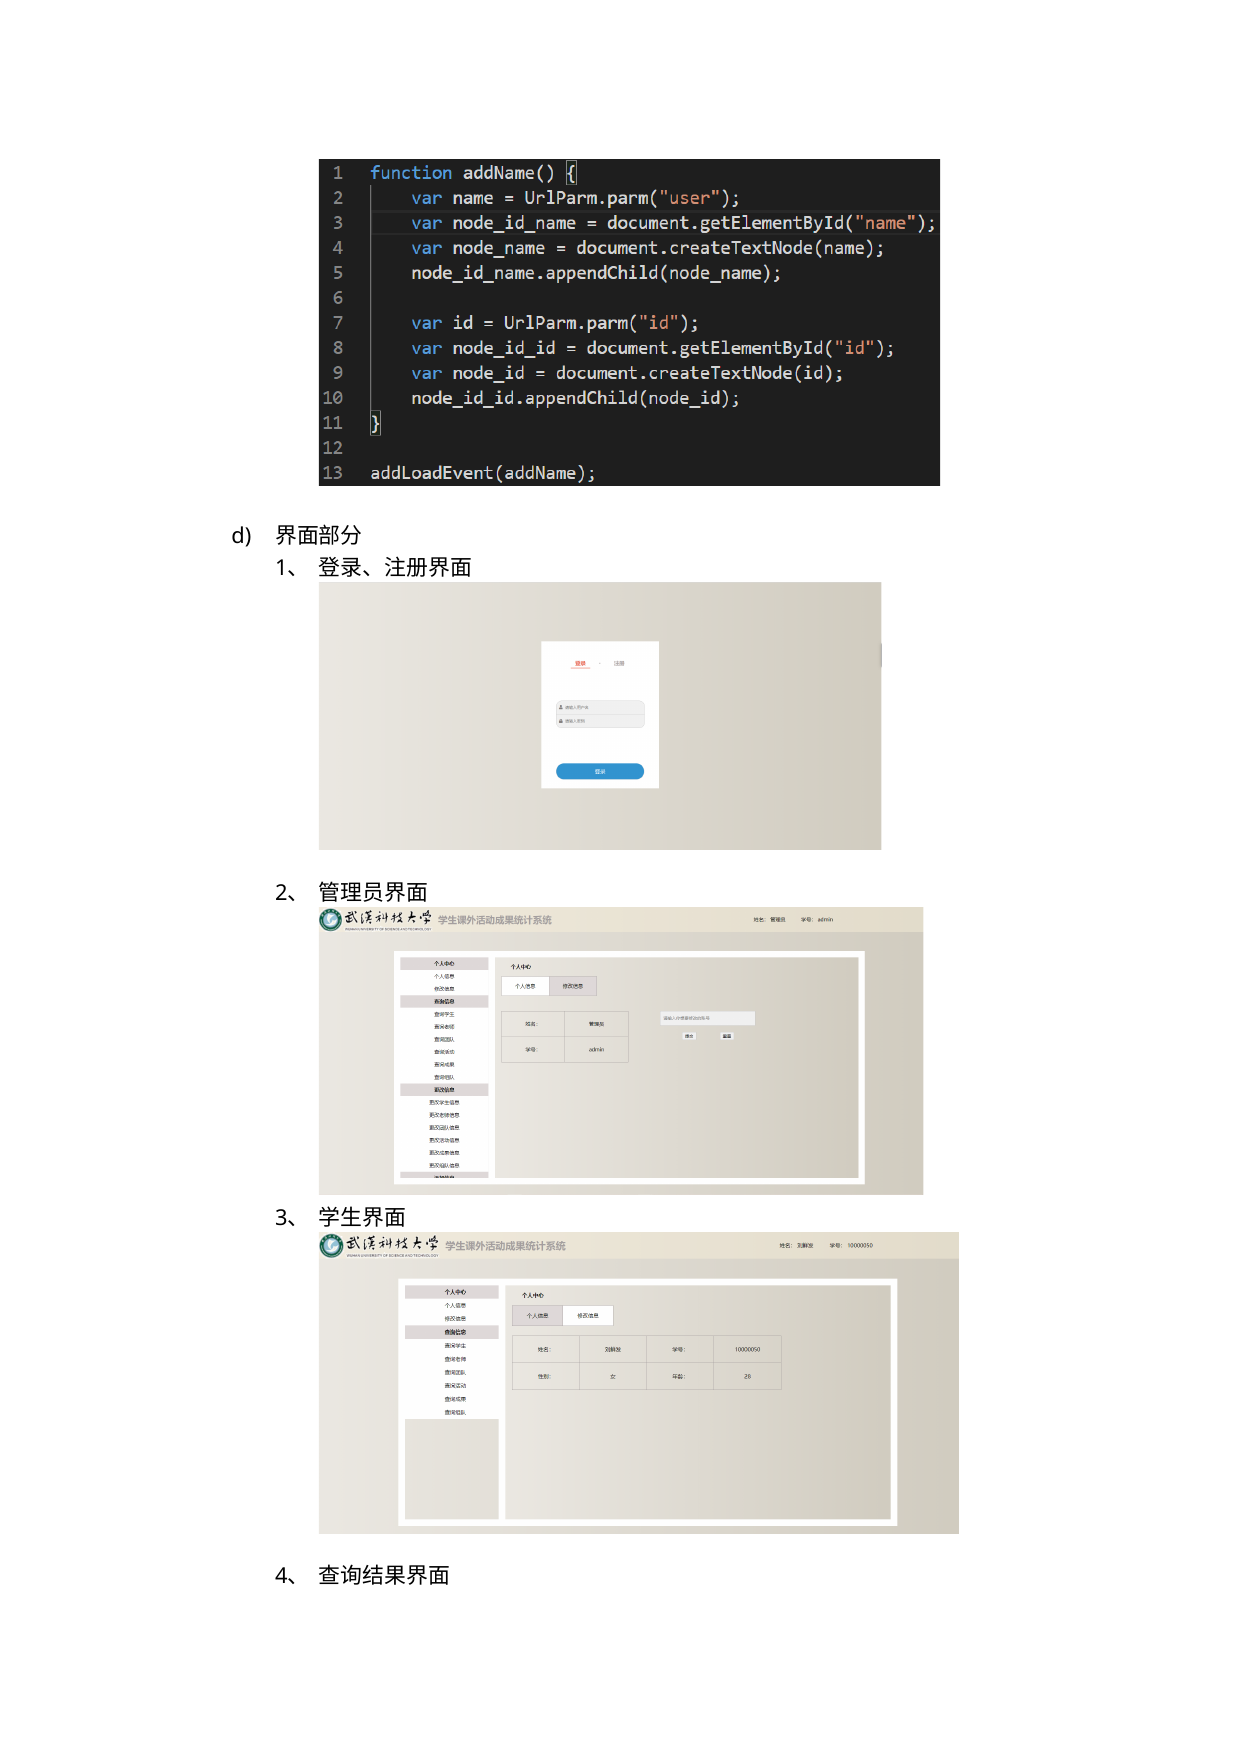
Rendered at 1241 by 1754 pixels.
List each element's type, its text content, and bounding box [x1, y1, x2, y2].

list 界面部分 [231, 517, 1053, 550]
picture [318, 159, 941, 486]
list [275, 160, 1053, 517]
picture [318, 1232, 959, 1534]
list 查询结果界面 [275, 1557, 1053, 1590]
picture [318, 582, 882, 850]
picture [318, 907, 924, 1195]
